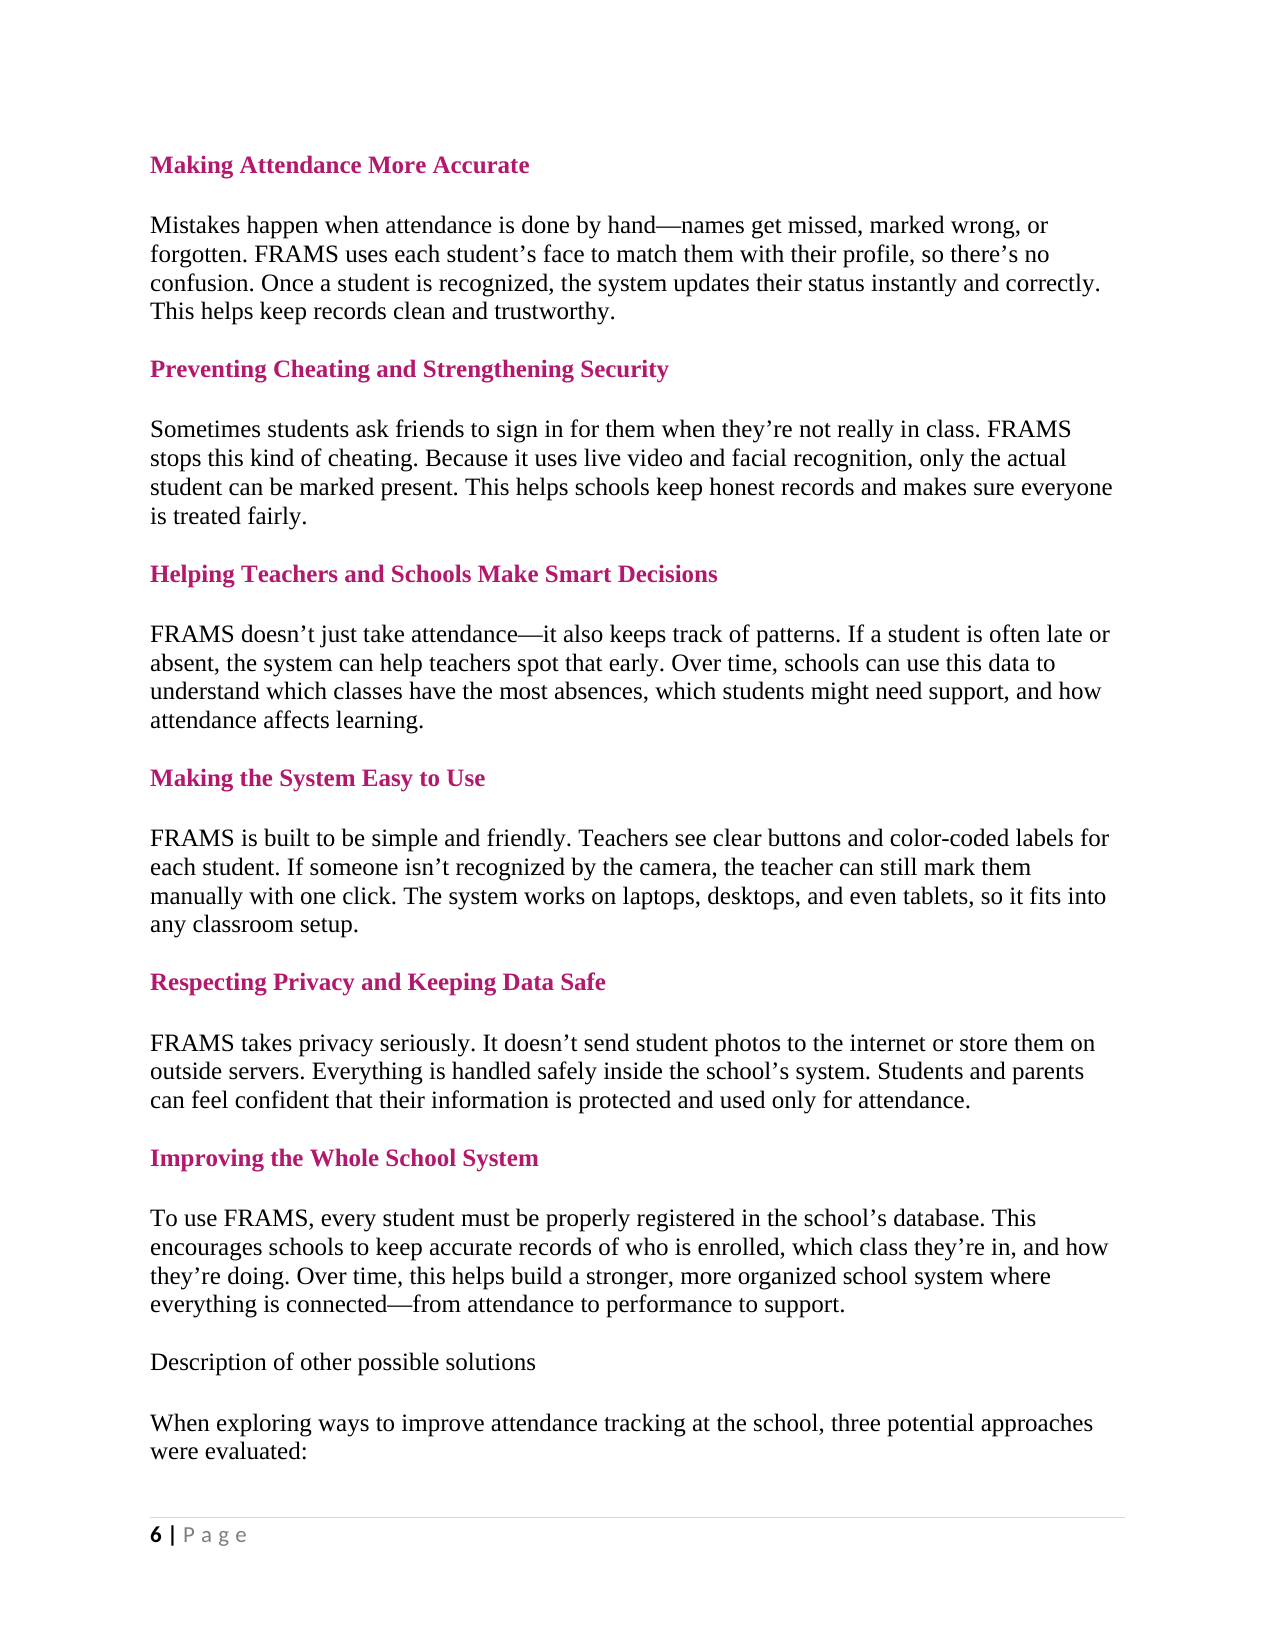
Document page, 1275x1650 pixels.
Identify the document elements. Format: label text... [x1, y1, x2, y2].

subtitle Improving the Whole School System [150, 1143, 1125, 1172]
subtitle Helping Teachers and Schools Make Smart Decisions [150, 559, 1125, 587]
text To use FRAMS, every student must be properly registered in the school’s database. This encourages schools to keep accurate records of who is enrolled, which class they’re in, and how they’re doing. Over time, this helps build a stronger, more organized school system where everything is connected—from attendance to performance to support. [150, 1203, 1125, 1318]
text Mistakes happen when attendance is done by hand—names get missed, marked wrong, or forgotten. FRAMS uses each student’s face to match them with their profile, so there’s no confusion. Once a student is recognized, the system updates their status instantly and correctly. This helps keep records clean and trustworthy. [150, 210, 1125, 325]
text When exploring ways to improve attendance tracking at the school, three potential approaches were evaluated: [150, 1408, 1125, 1465]
text FRAMS doesn’t just take attendance—it also keeps track of patterns. If a student is often late or absent, the system can help teachers spot that early. Over time, schools can use this data to understand which classes have the most absences, which students might need support, and how attendance affects learning. [150, 619, 1125, 734]
text FRAMS takes privacy seriously. It doesn’t send student photos to the internet or store them on outside servers. Everything is handled safely inside the school’s system. Students and parents can feel confident that their information is protected and used only for attendance. [150, 1028, 1125, 1114]
subtitle Preventing Cheating and Strengthening Security [150, 354, 1125, 383]
subtitle Description of other possible solutions [150, 1347, 1125, 1376]
subtitle Making Attendance More Accurate [150, 150, 1125, 179]
subtitle ‍Making the System Easy to Use [150, 763, 1125, 792]
subtitle Respecting Privacy and Keeping Data Safe [150, 967, 1125, 996]
text Sometimes students ask friends to sign in for them when they’re not really in class. FRAMS stops this kind of cheating. Because it uses live video and facial recognition, only the actual student can be marked present. This helps schools keep honest records and makes sure everyone is treated fairly. [150, 414, 1125, 529]
text FRAMS is built to be simple and friendly. Teachers see clear buttons and color-coded labels for each student. If someone isn’t recognized by the camera, the teacher can still mark them manually with one click. The system works on laptops, desktops, and even tablets, so it fits into any classroom setup. [150, 823, 1125, 938]
